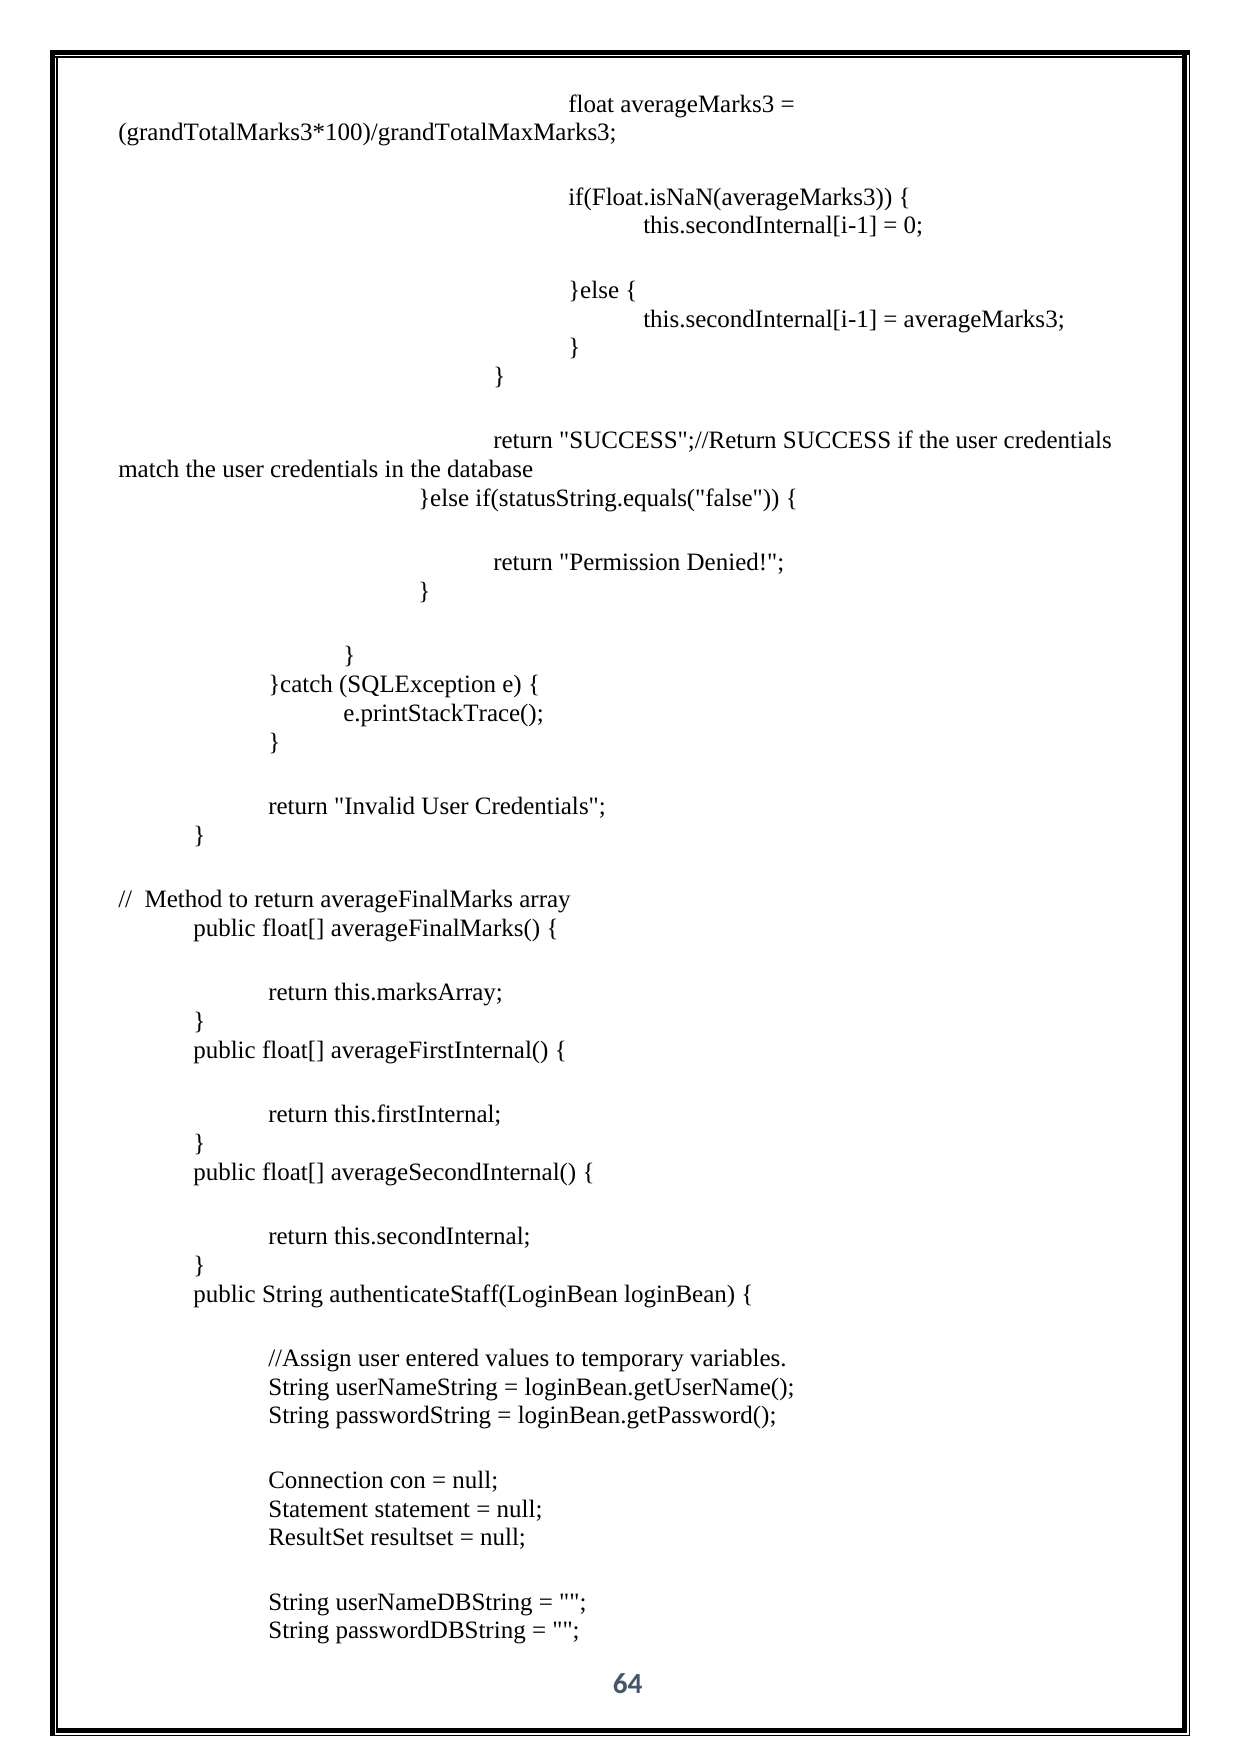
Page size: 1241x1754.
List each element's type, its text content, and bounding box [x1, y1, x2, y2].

text String userNameString = loginBean.getUserName(); [118, 1372, 1137, 1401]
text public float[] averageSecondInternal() { [118, 1157, 1137, 1186]
text //Assign user entered values to temporary variables. [118, 1343, 1137, 1372]
text return "Invalid User Credentials"; [118, 791, 1137, 820]
text Connection con = null; [118, 1465, 1137, 1494]
text this.secondInternal[i-1] = 0; [118, 211, 1137, 239]
text }else if(statusString.equals("false")) { [118, 483, 1137, 512]
text String passwordDBString = ""; [118, 1616, 1137, 1644]
text String passwordString = loginBean.getPassword(); [118, 1401, 1137, 1429]
text } [118, 1006, 1137, 1035]
text return "SUCCESS";//Return SUCCESS if the user credentials match the user credentials in the database [118, 426, 1137, 483]
text return this.marksArray; [118, 977, 1137, 1006]
text } [118, 1250, 1137, 1279]
text // Method to return averageFinalMarks array [118, 884, 1137, 913]
text } [118, 332, 1137, 361]
text if(Float.isNaN(averageMarks3)) { [118, 182, 1137, 211]
text public String authenticateStaff(LoginBean loginBean) { [118, 1279, 1137, 1307]
text return this.firstInternal; [118, 1099, 1137, 1128]
text public float[] averageFirstInternal() { [118, 1035, 1137, 1064]
text this.secondInternal[i-1] = averageMarks3; [118, 304, 1137, 332]
text } [118, 641, 1137, 669]
text } [118, 576, 1137, 605]
text ResultSet resultset = null; [118, 1522, 1137, 1551]
text }else { [118, 275, 1137, 304]
text } [118, 1128, 1137, 1157]
text } [118, 361, 1137, 390]
text return "Permission Denied!"; [118, 547, 1137, 576]
text } [118, 820, 1137, 849]
text return this.secondInternal; [118, 1221, 1137, 1250]
text e.printStackTrace(); [118, 698, 1137, 727]
text public float[] averageFinalMarks() { [118, 913, 1137, 942]
text }catch (SQLException e) { [118, 669, 1137, 698]
text } [118, 727, 1137, 756]
text String userNameDBString = ""; [118, 1587, 1137, 1616]
text Statement statement = null; [118, 1494, 1137, 1522]
text float averageMarks3 = (grandTotalMarks3*100)/grandTotalMaxMarks3; [118, 89, 1137, 146]
